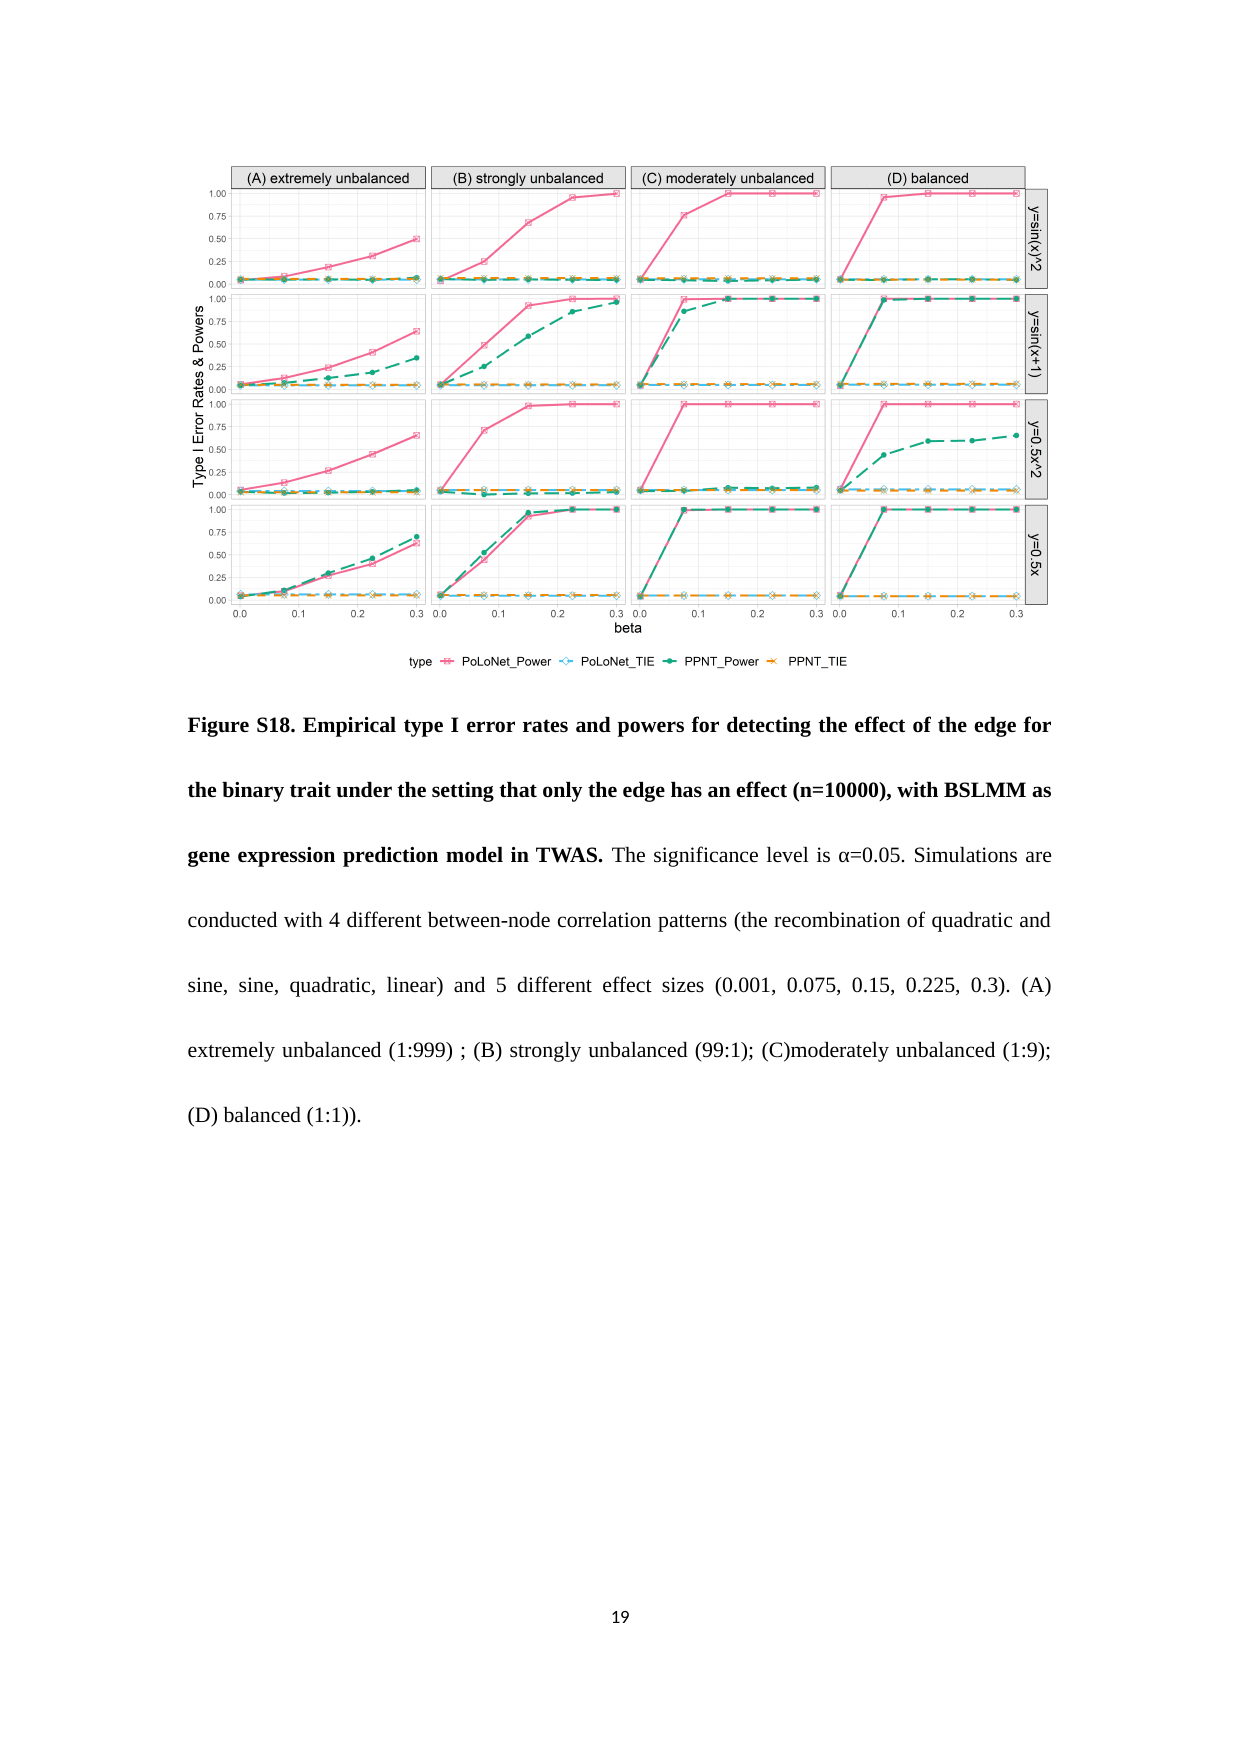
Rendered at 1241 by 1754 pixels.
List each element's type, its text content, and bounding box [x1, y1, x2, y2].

picture [187, 162, 1053, 681]
text Figure S18. Empirical type I error rates and powers for detecting the effect of the edge for the binary trait under the setting that only the edge has an effect (n=10000), with BSLMM as gene expression prediction model in TWAS. The significance level is α=0.05. Simulations are conducted with 4 different between-node correlation patterns (the recombination of quadratic and sine, sine, quadratic, linear) and 5 different effect sizes (0.001, 0.075, 0.15, 0.225, 0.3). (A) extremely unbalanced (1:999) ; (B) strongly unbalanced (99:1); (C)moderately unbalanced (1:9); (D) balanced (1:1)). [187, 709, 1053, 1131]
